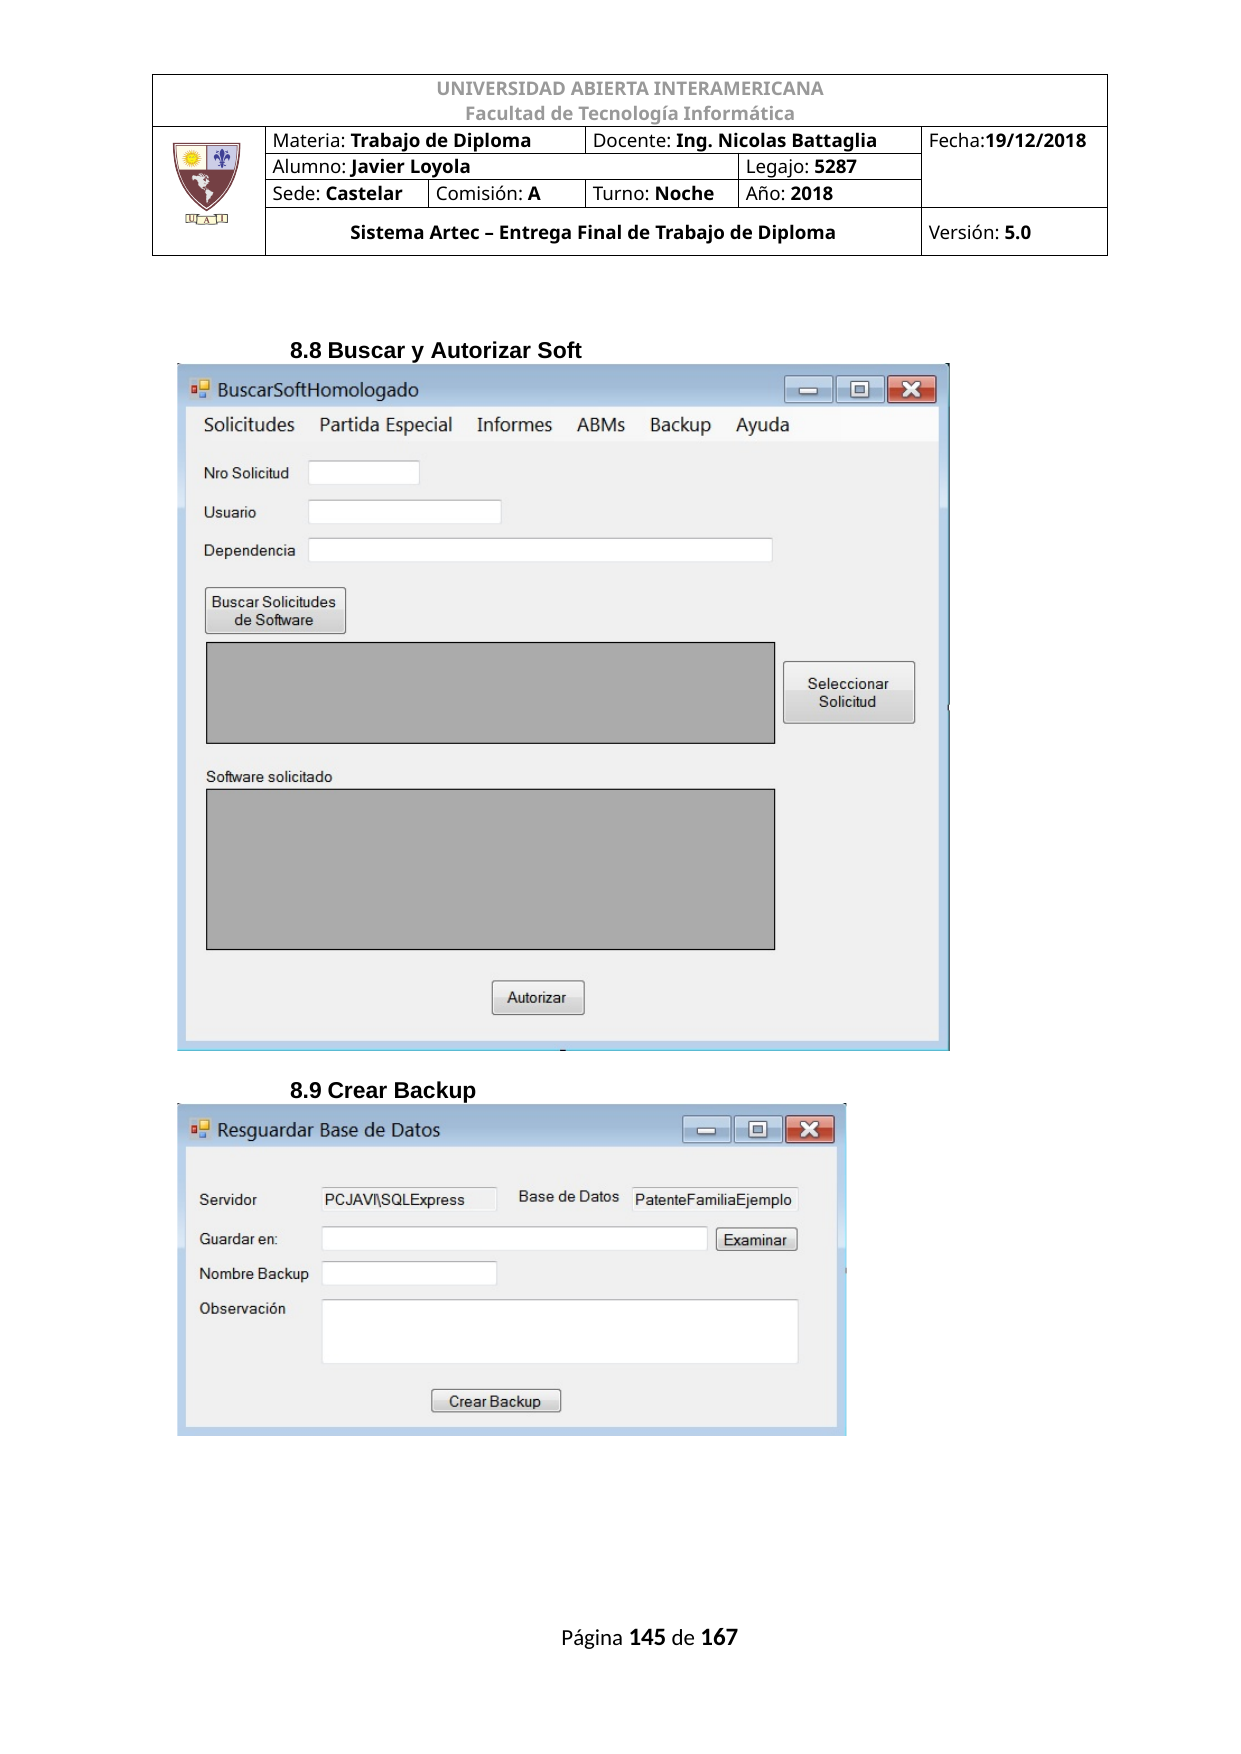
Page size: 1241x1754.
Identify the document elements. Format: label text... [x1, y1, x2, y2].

list Buscar y Autorizar Soft [290, 337, 1122, 363]
picture [157, 136, 257, 228]
list Crear Backup [290, 1077, 1122, 1103]
picture [177, 1103, 847, 1436]
picture [177, 363, 950, 1051]
